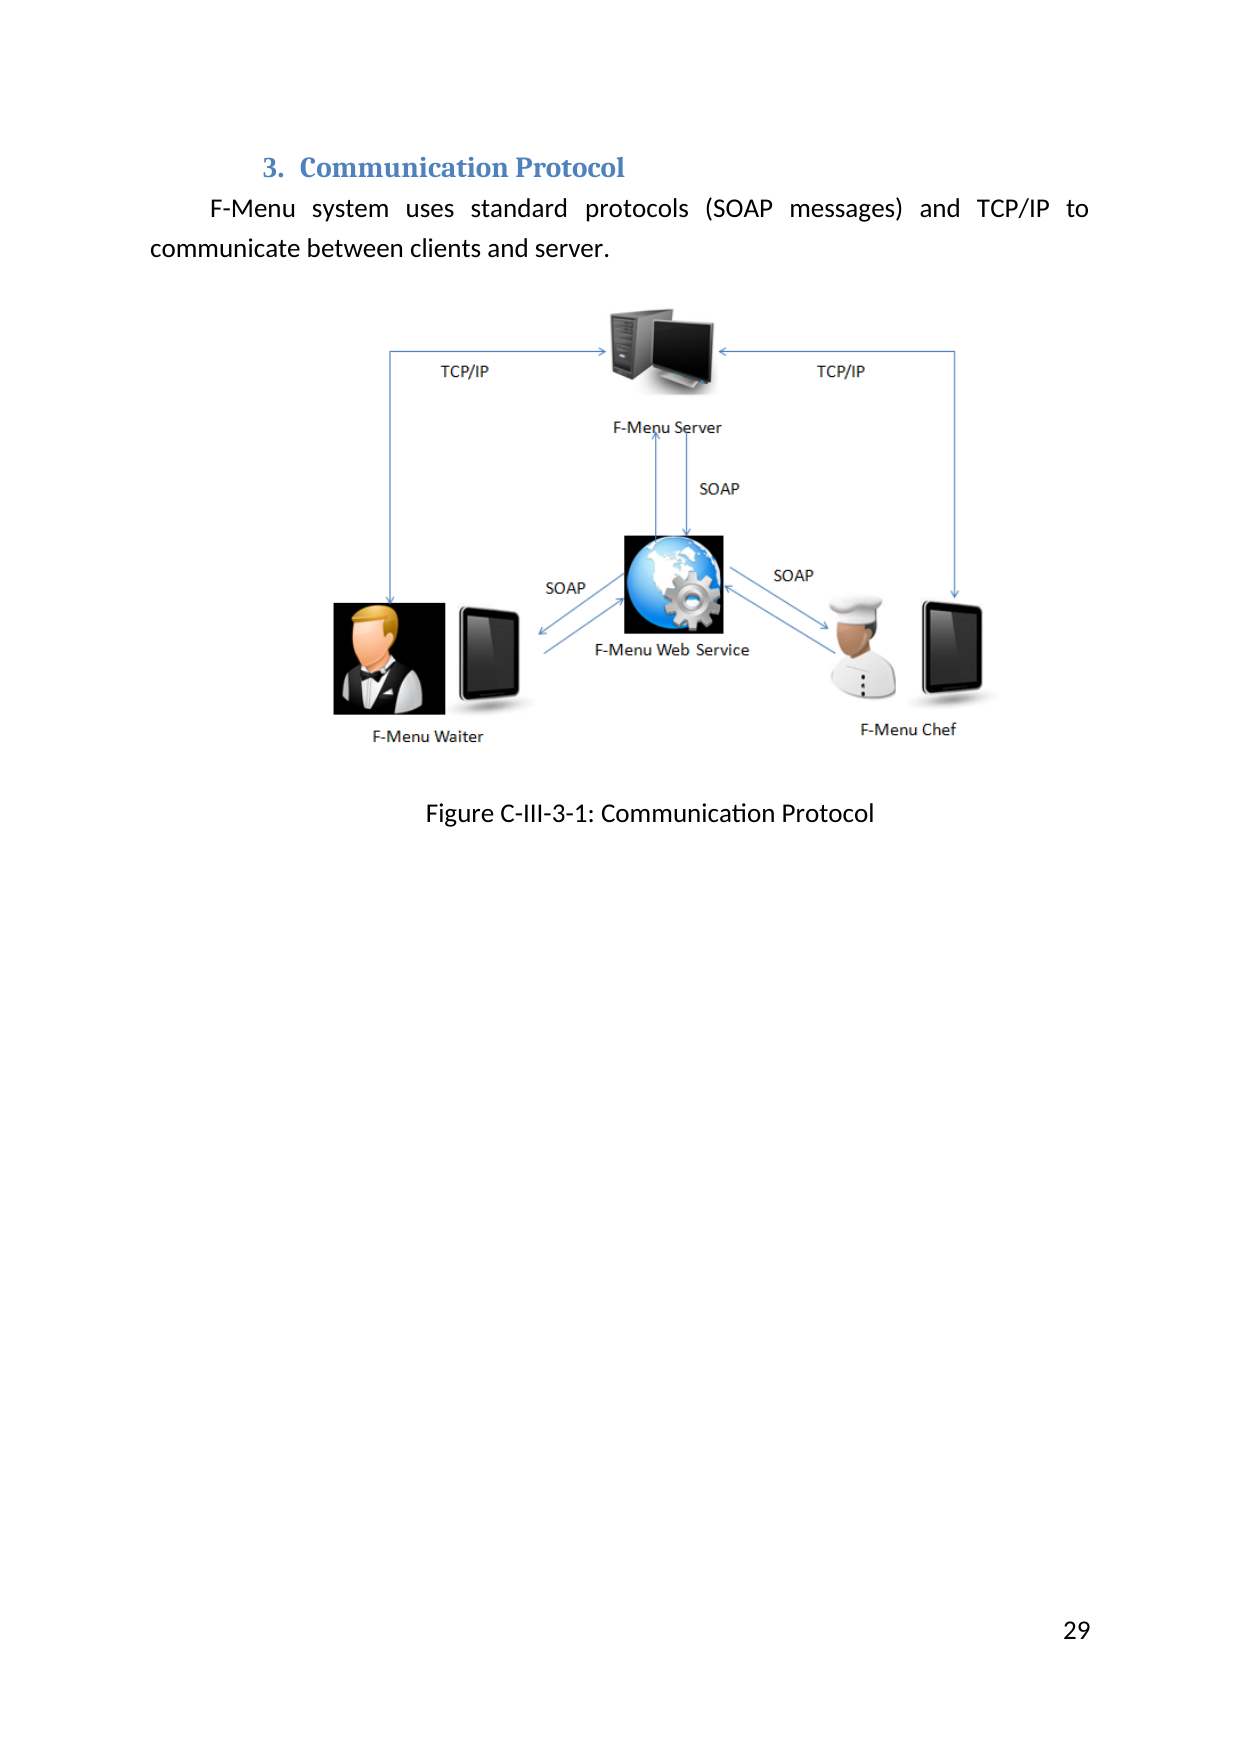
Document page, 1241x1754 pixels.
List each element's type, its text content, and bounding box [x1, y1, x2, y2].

text Figure C-III-3-1: Communication Protocol [150, 796, 1090, 829]
subtitle Communication Protocol [262, 150, 1090, 184]
picture [297, 270, 1004, 790]
text F-Menu system uses standard protocols (SOAP messages) and TCP/IP to communicate between clients and server. [150, 191, 1090, 264]
